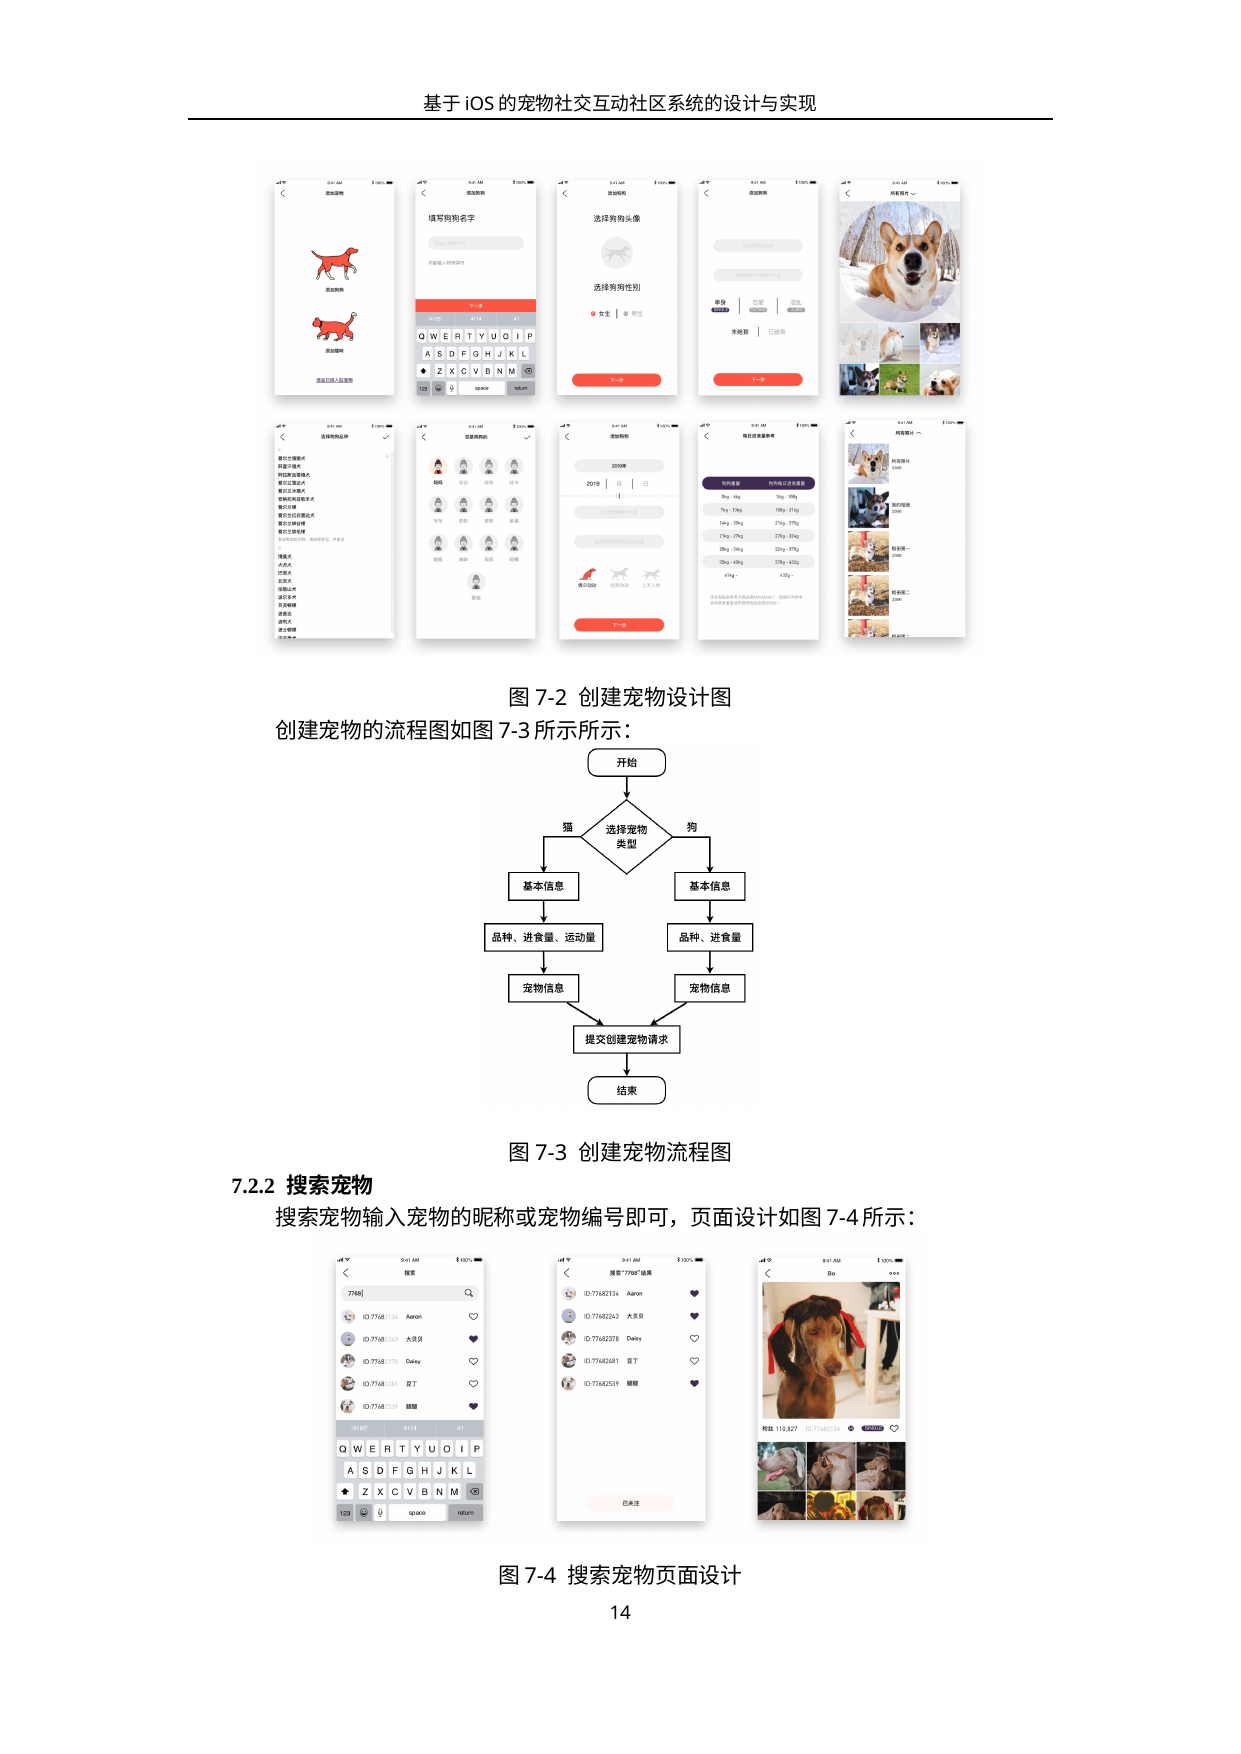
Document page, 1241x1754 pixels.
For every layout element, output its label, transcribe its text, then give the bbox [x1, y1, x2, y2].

text 图7-2 创建宠物设计图 [187, 680, 1053, 712]
picture [308, 1232, 932, 1544]
picture [257, 159, 983, 656]
text 图7-4 搜索宠物页面设计 [187, 1557, 1053, 1590]
picture [479, 744, 761, 1111]
text 搜索宠物输入宠物的昵称或宠物编号即可，页面设计如图7-4所示： [231, 1200, 1053, 1232]
text 创建宠物的流程图如图7-3所示所示： [231, 712, 1053, 745]
text 图7-3 创建宠物流程图 [187, 1135, 1053, 1167]
text 7.2.2 搜索宠物 [187, 1167, 1053, 1200]
